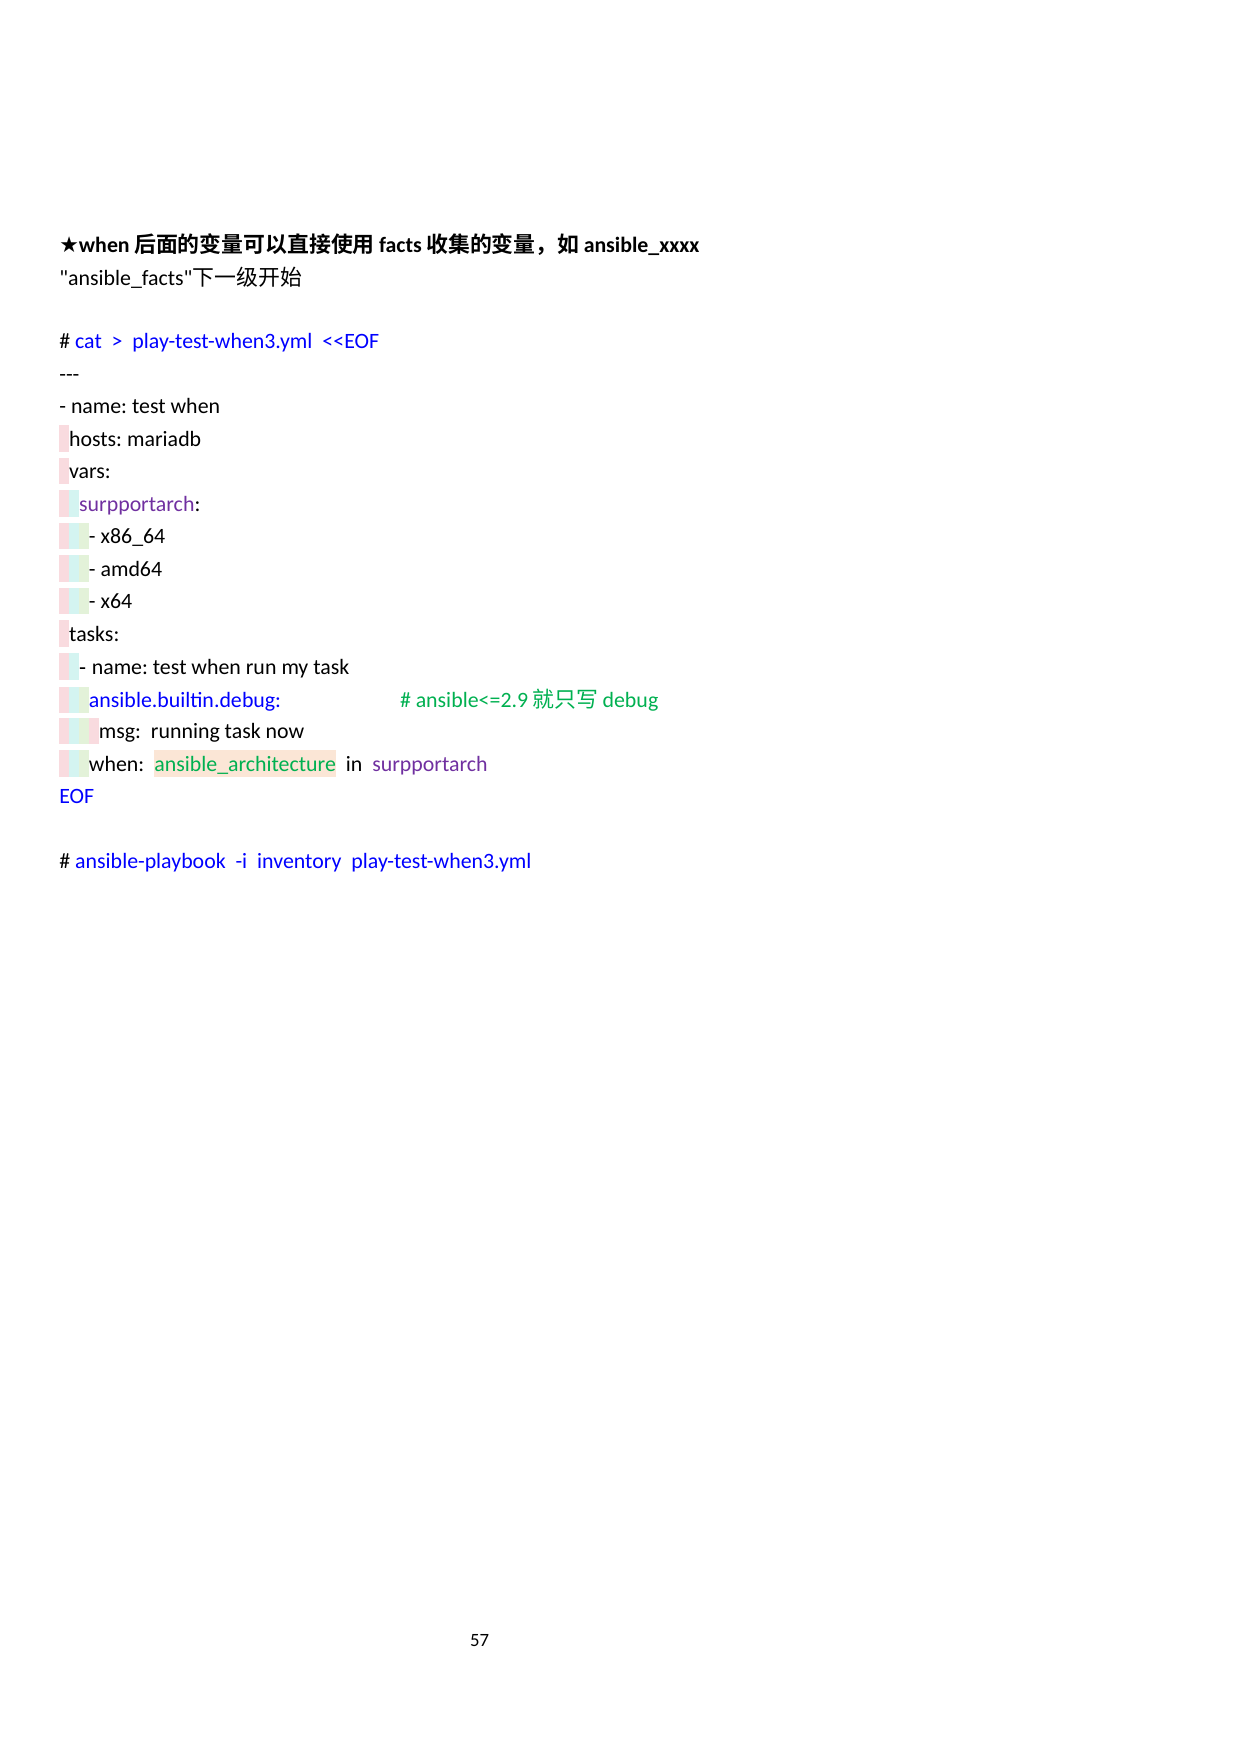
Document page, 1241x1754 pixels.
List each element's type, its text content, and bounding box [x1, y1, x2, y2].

text - name: test when [59, 389, 1181, 422]
text EOF [59, 779, 1181, 812]
text ★when后面的变量可以直接使用facts收集的变量，如ansible_xxxx [59, 227, 1181, 259]
text # ansible-playbook -i inventory play-test-when3.yml [59, 844, 1181, 877]
text surpportarch: [59, 487, 1181, 519]
text - name: test when run my task [59, 649, 1181, 682]
text # cat > play-test-when3.yml <<EOF [59, 324, 1181, 357]
text msg: running task now [59, 714, 1181, 747]
text vars: [59, 454, 1181, 487]
text hosts: mariadb [59, 422, 1181, 454]
text - amd64 [59, 552, 1181, 584]
text ansible.builtin.debug: # ansible<=2.9就只写debug [59, 682, 1181, 714]
text - x64 [59, 584, 1181, 617]
text tasks: [59, 617, 1181, 649]
text --- [59, 357, 1181, 389]
text "ansible_facts"下一级开始 [59, 259, 1181, 292]
text when: ansible_architecture in surpportarch [59, 747, 1181, 779]
text - x86_64 [59, 519, 1181, 552]
